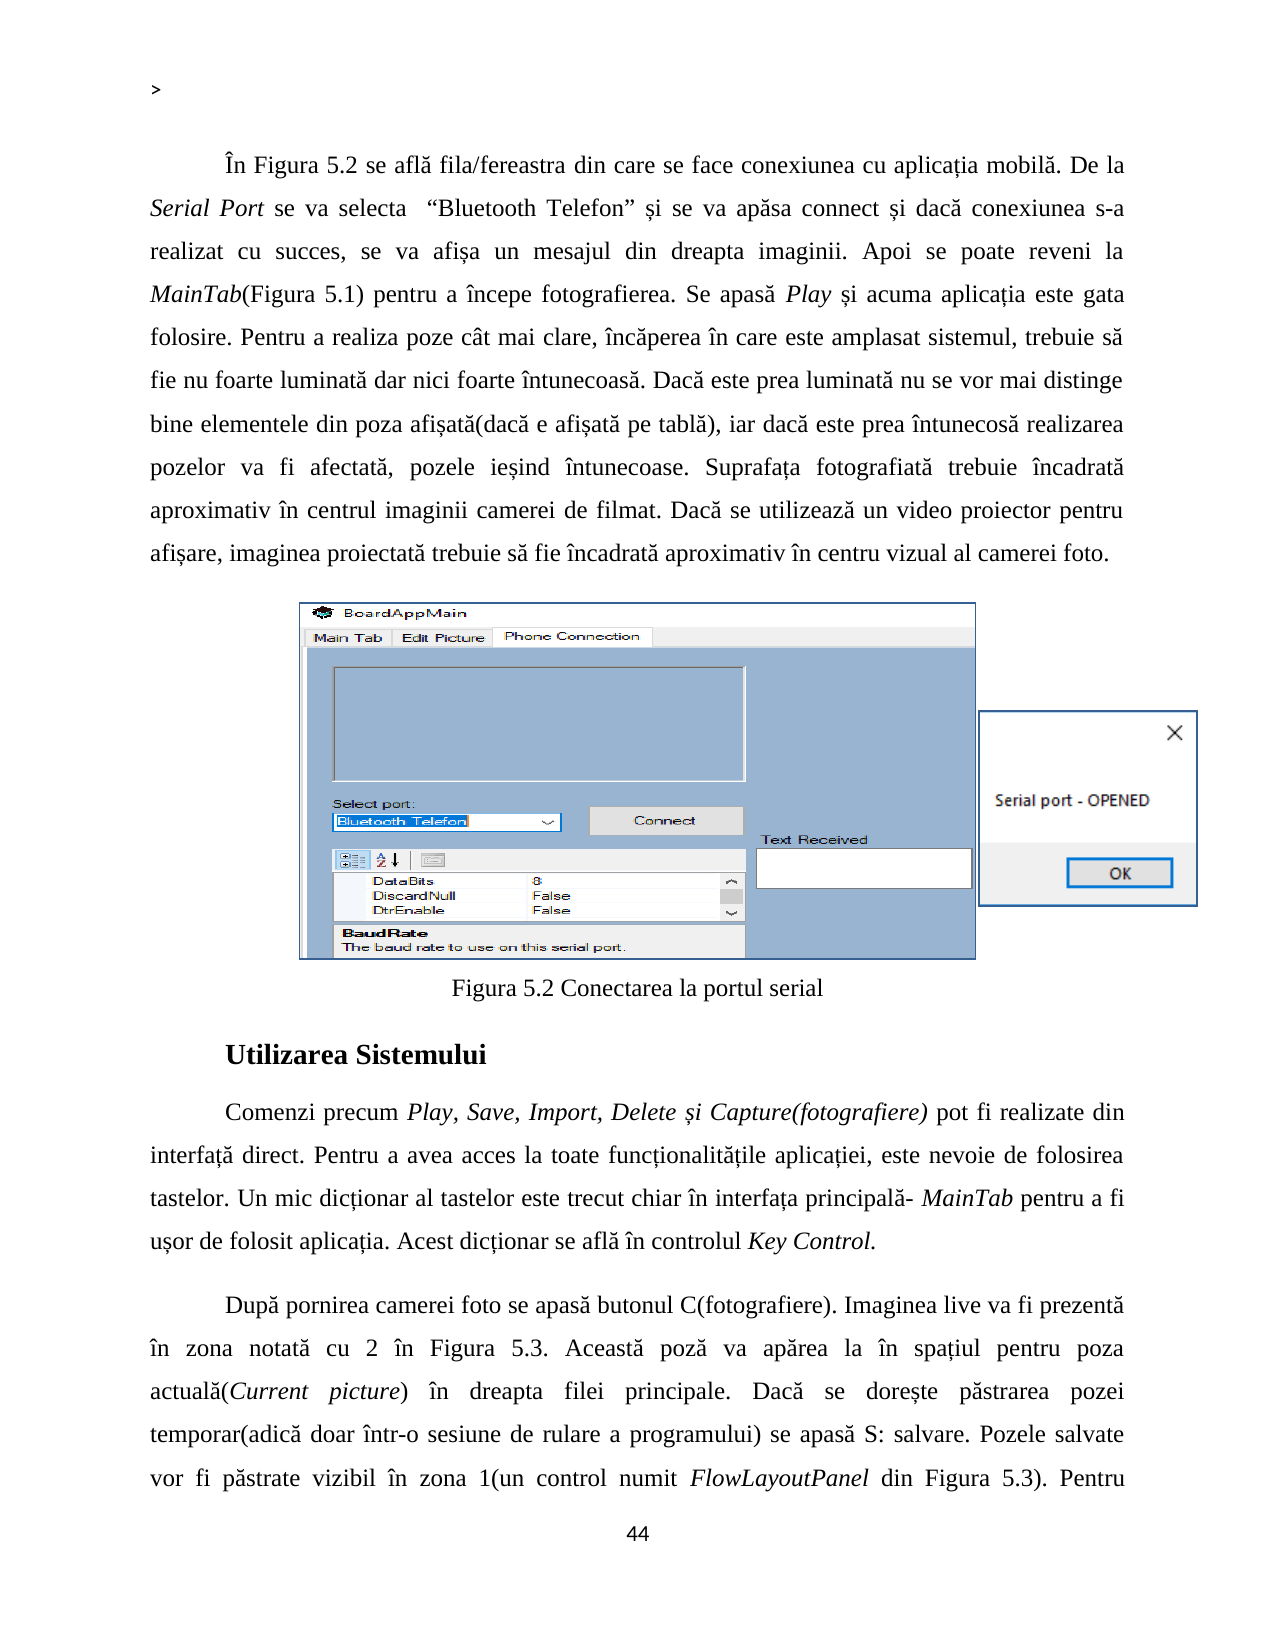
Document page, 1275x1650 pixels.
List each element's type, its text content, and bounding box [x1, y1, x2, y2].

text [150, 1290, 1125, 1491]
picture [300, 604, 975, 958]
text Figura 5.2 Conectarea la portul serial [150, 973, 1125, 1002]
text Utilizarea Sistemului [150, 1037, 1125, 1071]
text Comenzi precum Play, Save, Import, Delete și Capture(fotografiere) pot fi realizate din interfață direct. Pentru a avea acces la toate funcționalitățile aplicației, este nevoie de folosirea tastelor. Un mic dicționar al tastelor este trecut chiar în interfața principală- MainTab pentru a fi ușor de folosit aplicația. Acest dicționar se află în controlul Key Control. [150, 1097, 1125, 1255]
text În Figura 5.2 se află fila/fereastra din care se face conexiunea cu aplicația mobilă. De la Serial Port se va selecta “Bluetooth Telefon” și se va apăsa connect și dacă conexiunea s-a realizat cu succes, se va afișa un mesajul din dreapta imaginii. Apoi se poate reveni la MainTab(Figura 5.1) pentru a începe fotografierea. Se apasă Play și acuma aplicația este gata folosire. Pentru a realiza poze cât mai clare, încăperea în care este amplasat sistemul, trebuie să fie nu foarte luminată dar nici foarte întunecoasă. Dacă este prea luminată nu se vor mai distinge bine elementele din poza afișată(dacă e afișată pe tablă), iar dacă este prea întunecosă realizarea pozelor va fi afectată, pozele ieșind întunecoase. Suprafața fotografiată trebuie încadrată aproximativ în centrul imaginii camerei de filmat. Dacă se utilizează un video proiector pentru afișare, imaginea proiectată trebuie să fie încadrată aproximativ în centru vizual al camerei foto. [150, 150, 1125, 567]
picture [980, 712, 1196, 905]
